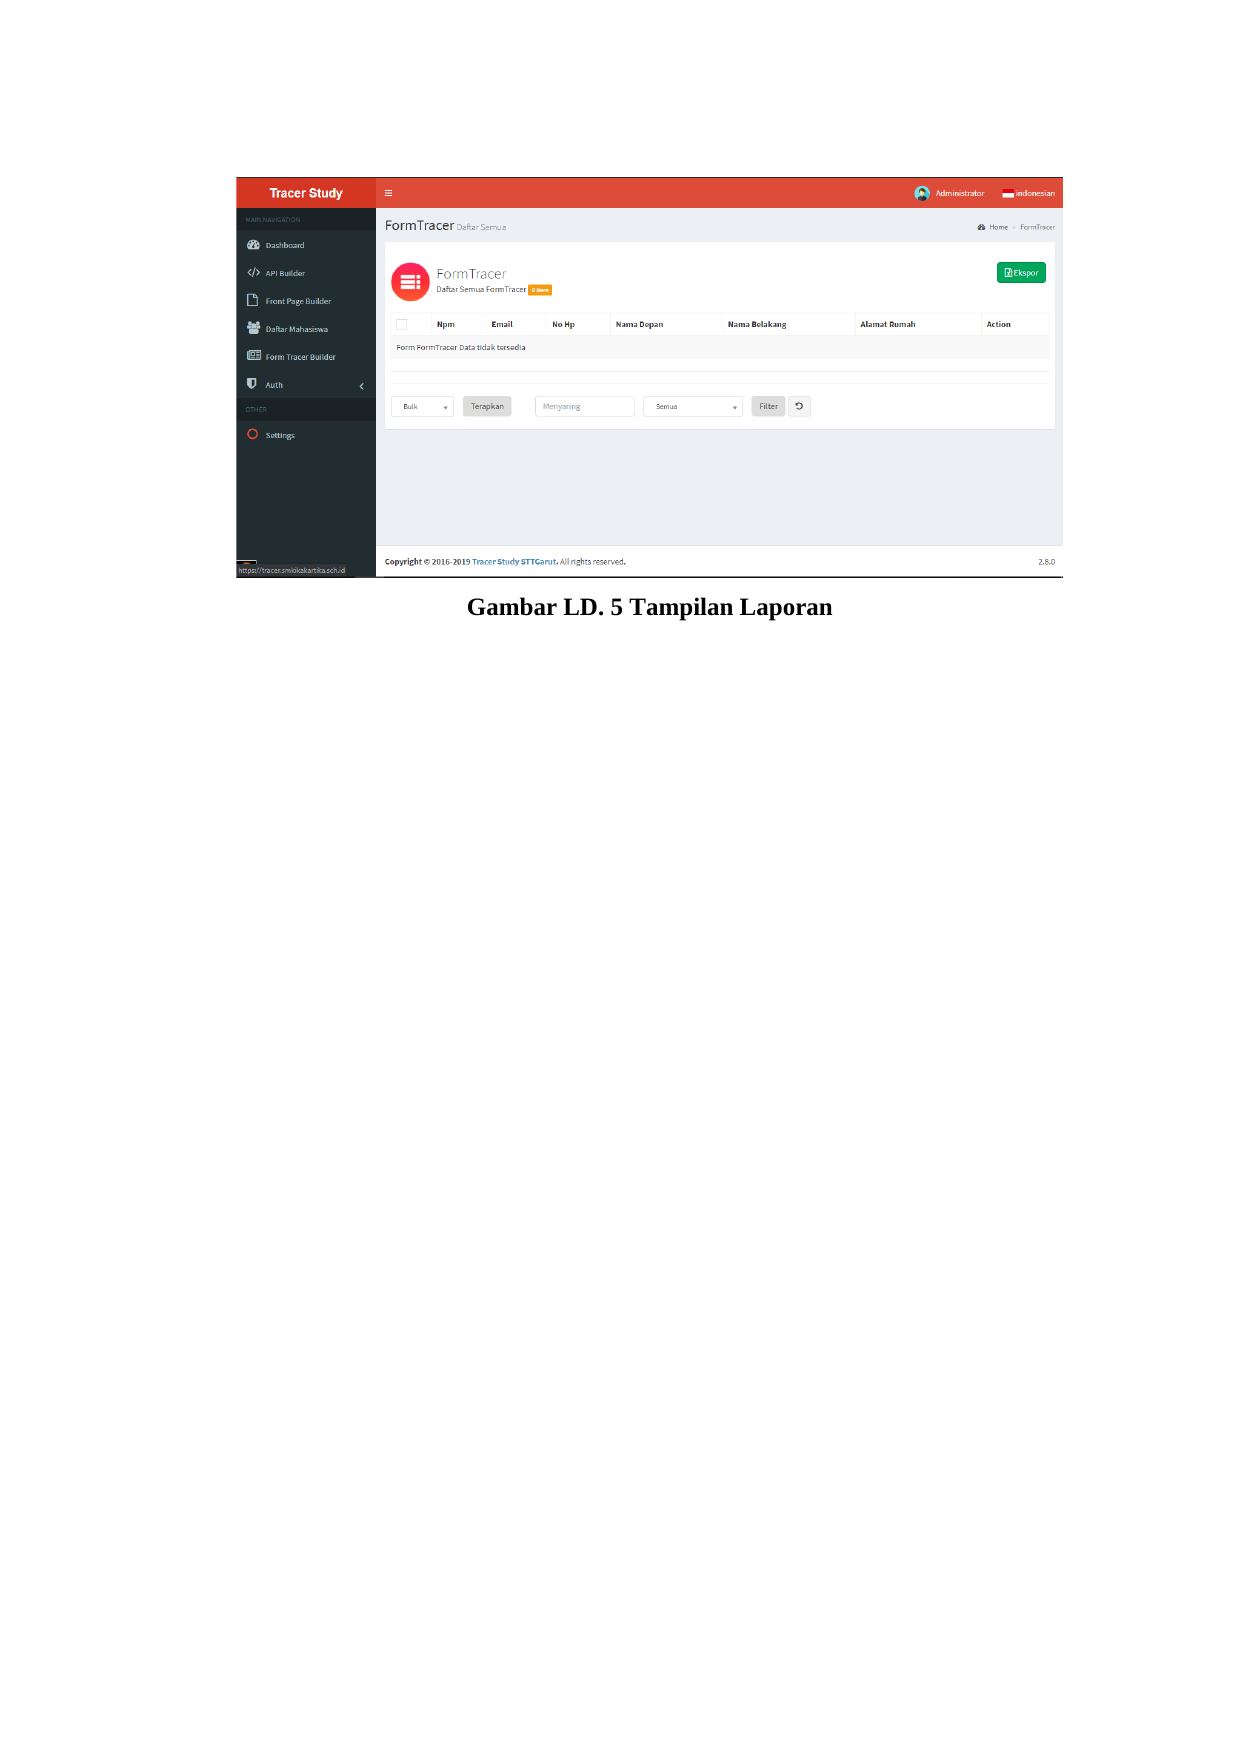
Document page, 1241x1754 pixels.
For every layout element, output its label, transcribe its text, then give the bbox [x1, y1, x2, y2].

text Gambar LD. 5 Tampilan Laporan [236, 592, 1063, 620]
picture [236, 177, 1063, 578]
